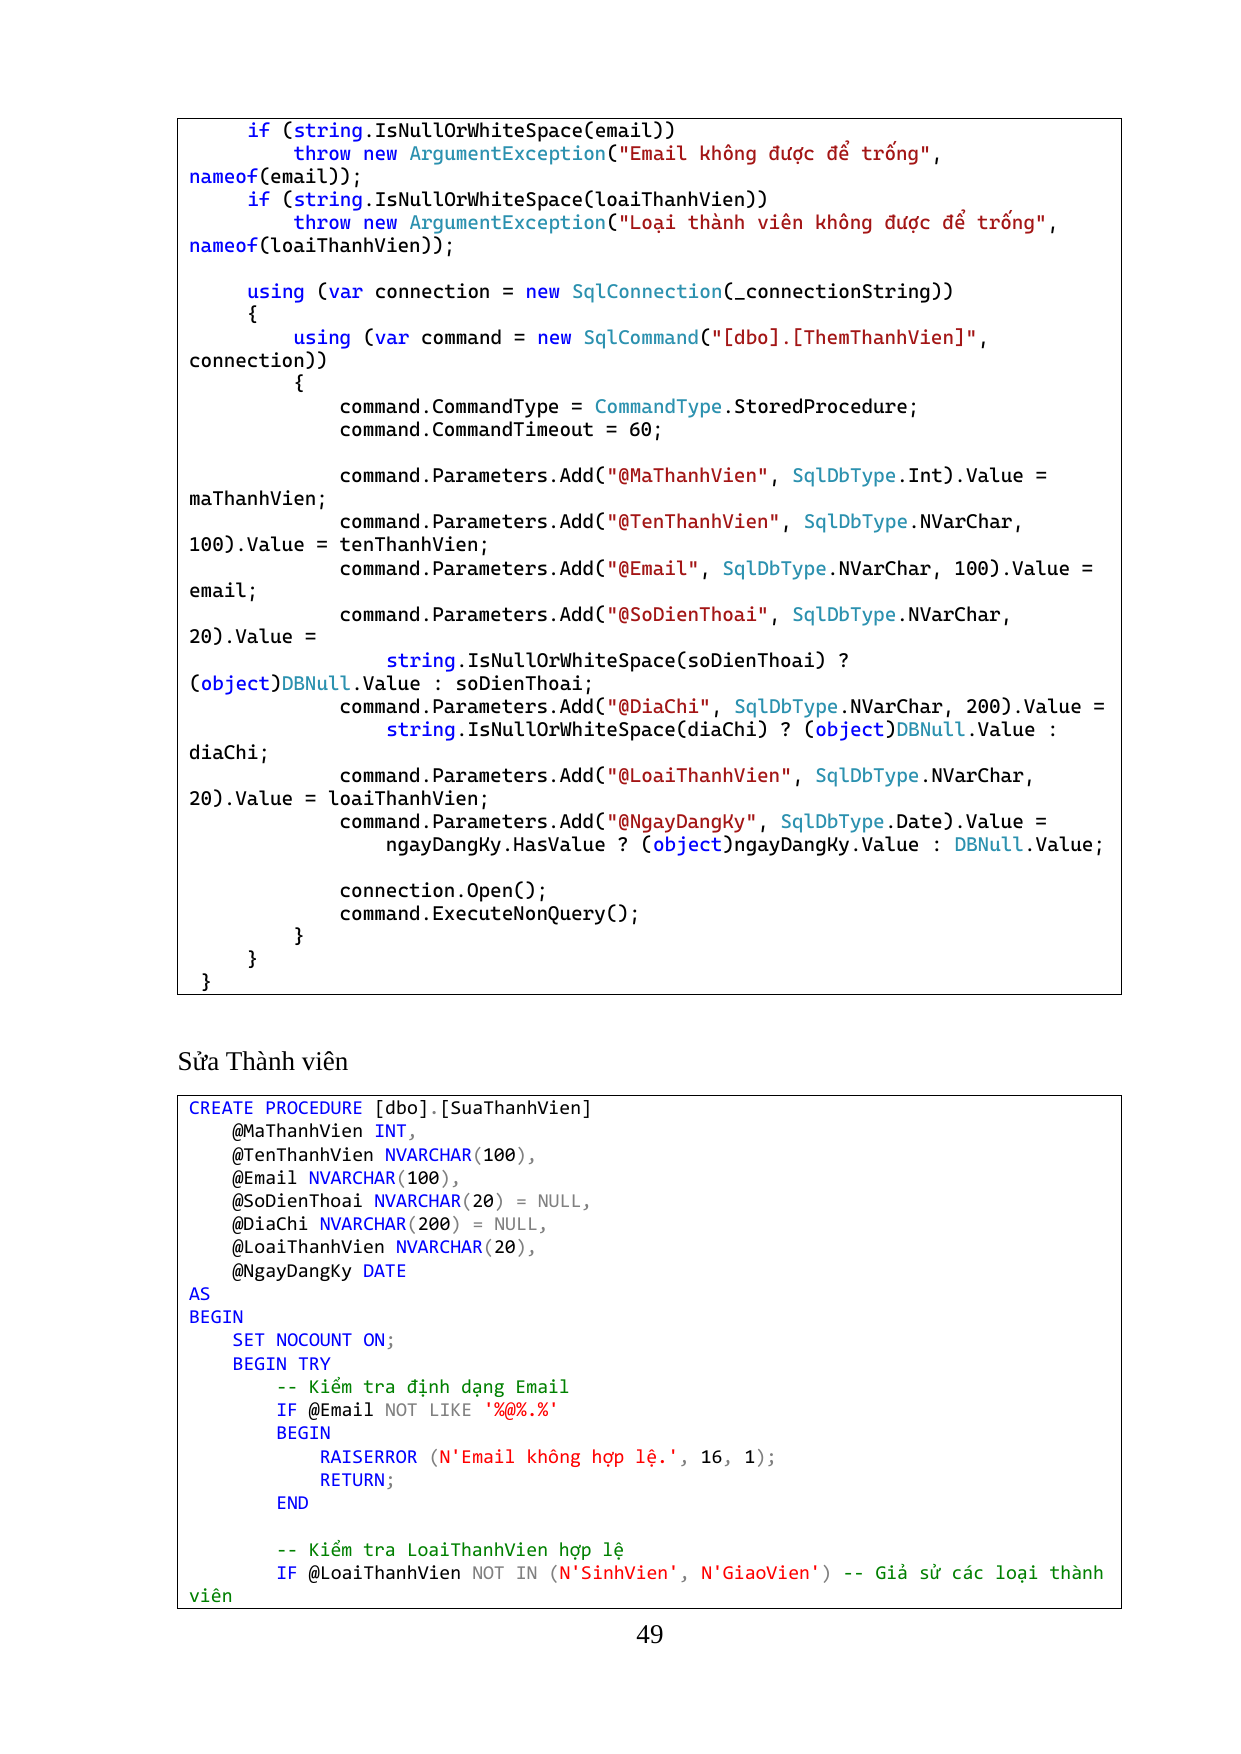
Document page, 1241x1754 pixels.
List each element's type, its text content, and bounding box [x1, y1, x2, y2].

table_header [178, 1096, 1121, 1607]
text Sửa Thành viên [177, 1045, 1122, 1076]
